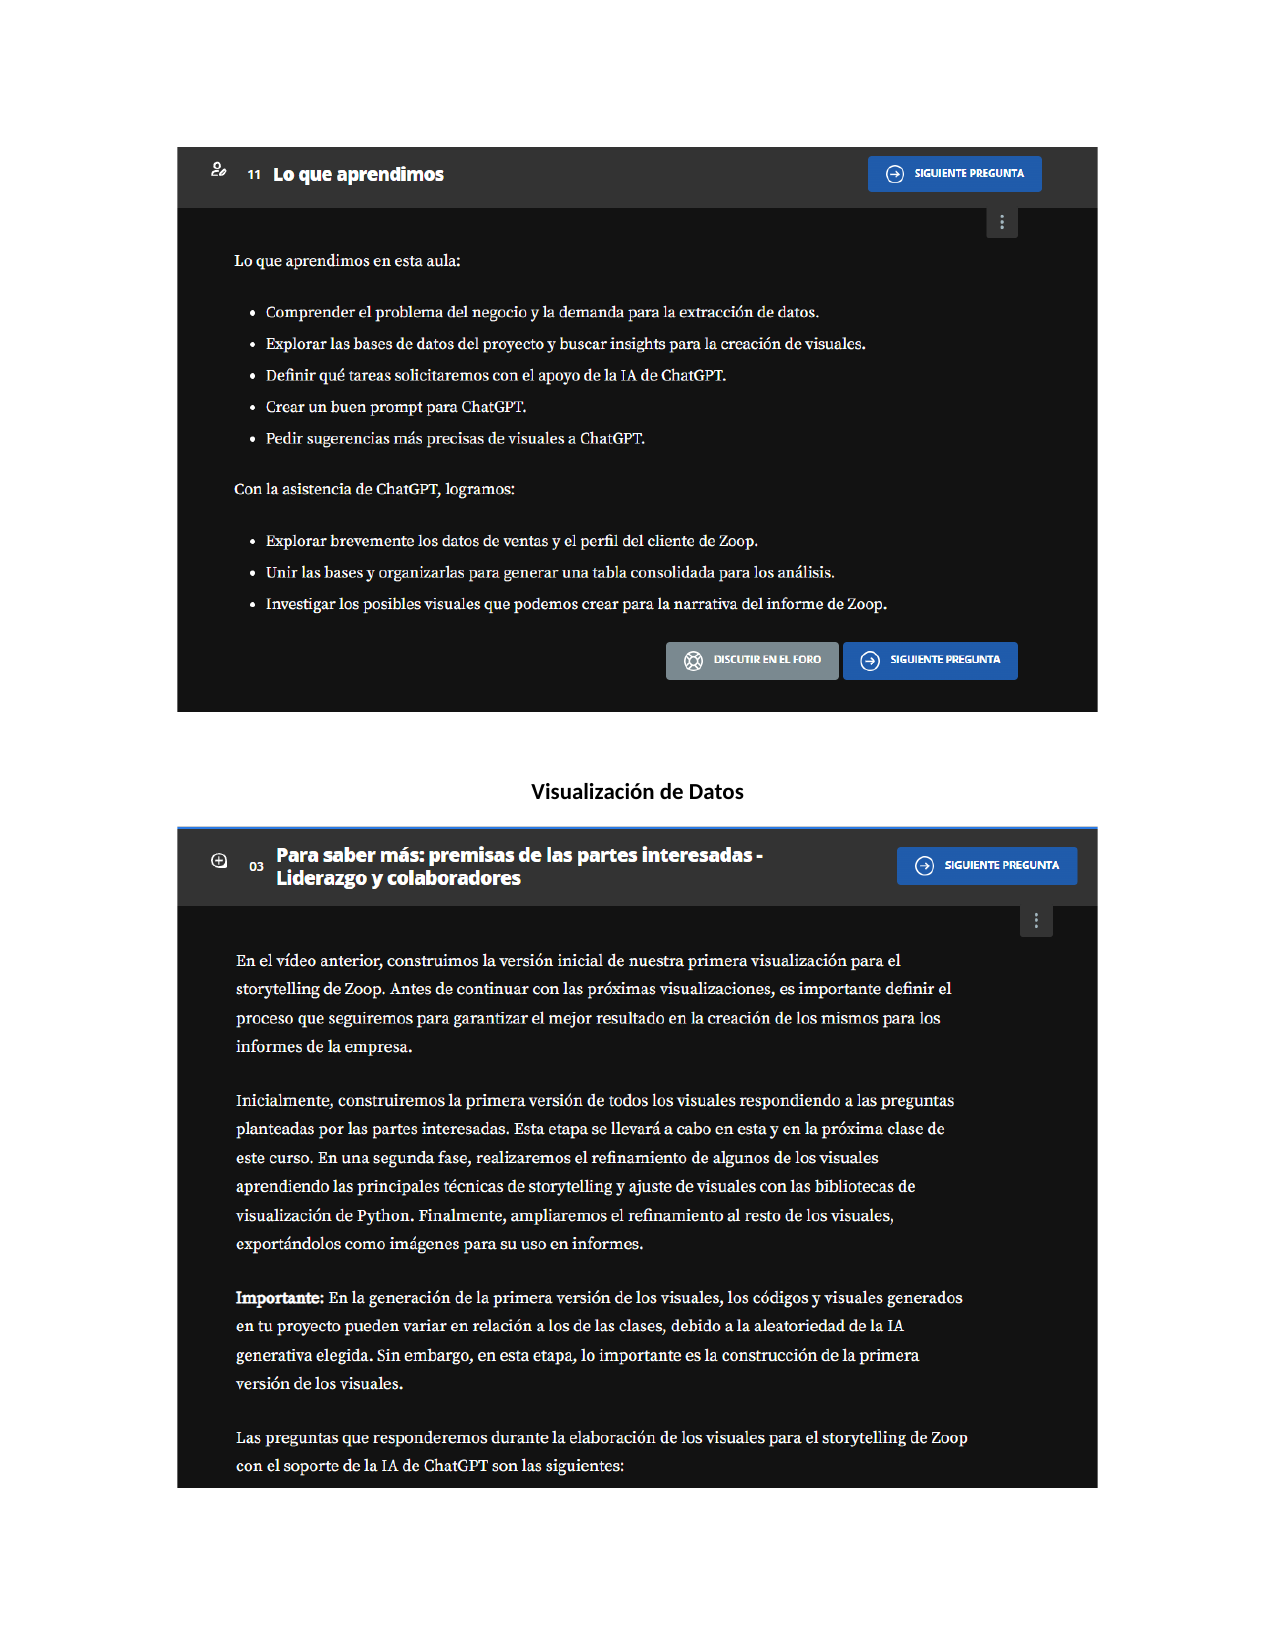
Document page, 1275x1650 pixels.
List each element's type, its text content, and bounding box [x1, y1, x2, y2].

picture [177, 824, 1098, 1488]
picture [177, 147, 1098, 712]
text Visualización de Datos [177, 777, 1098, 805]
